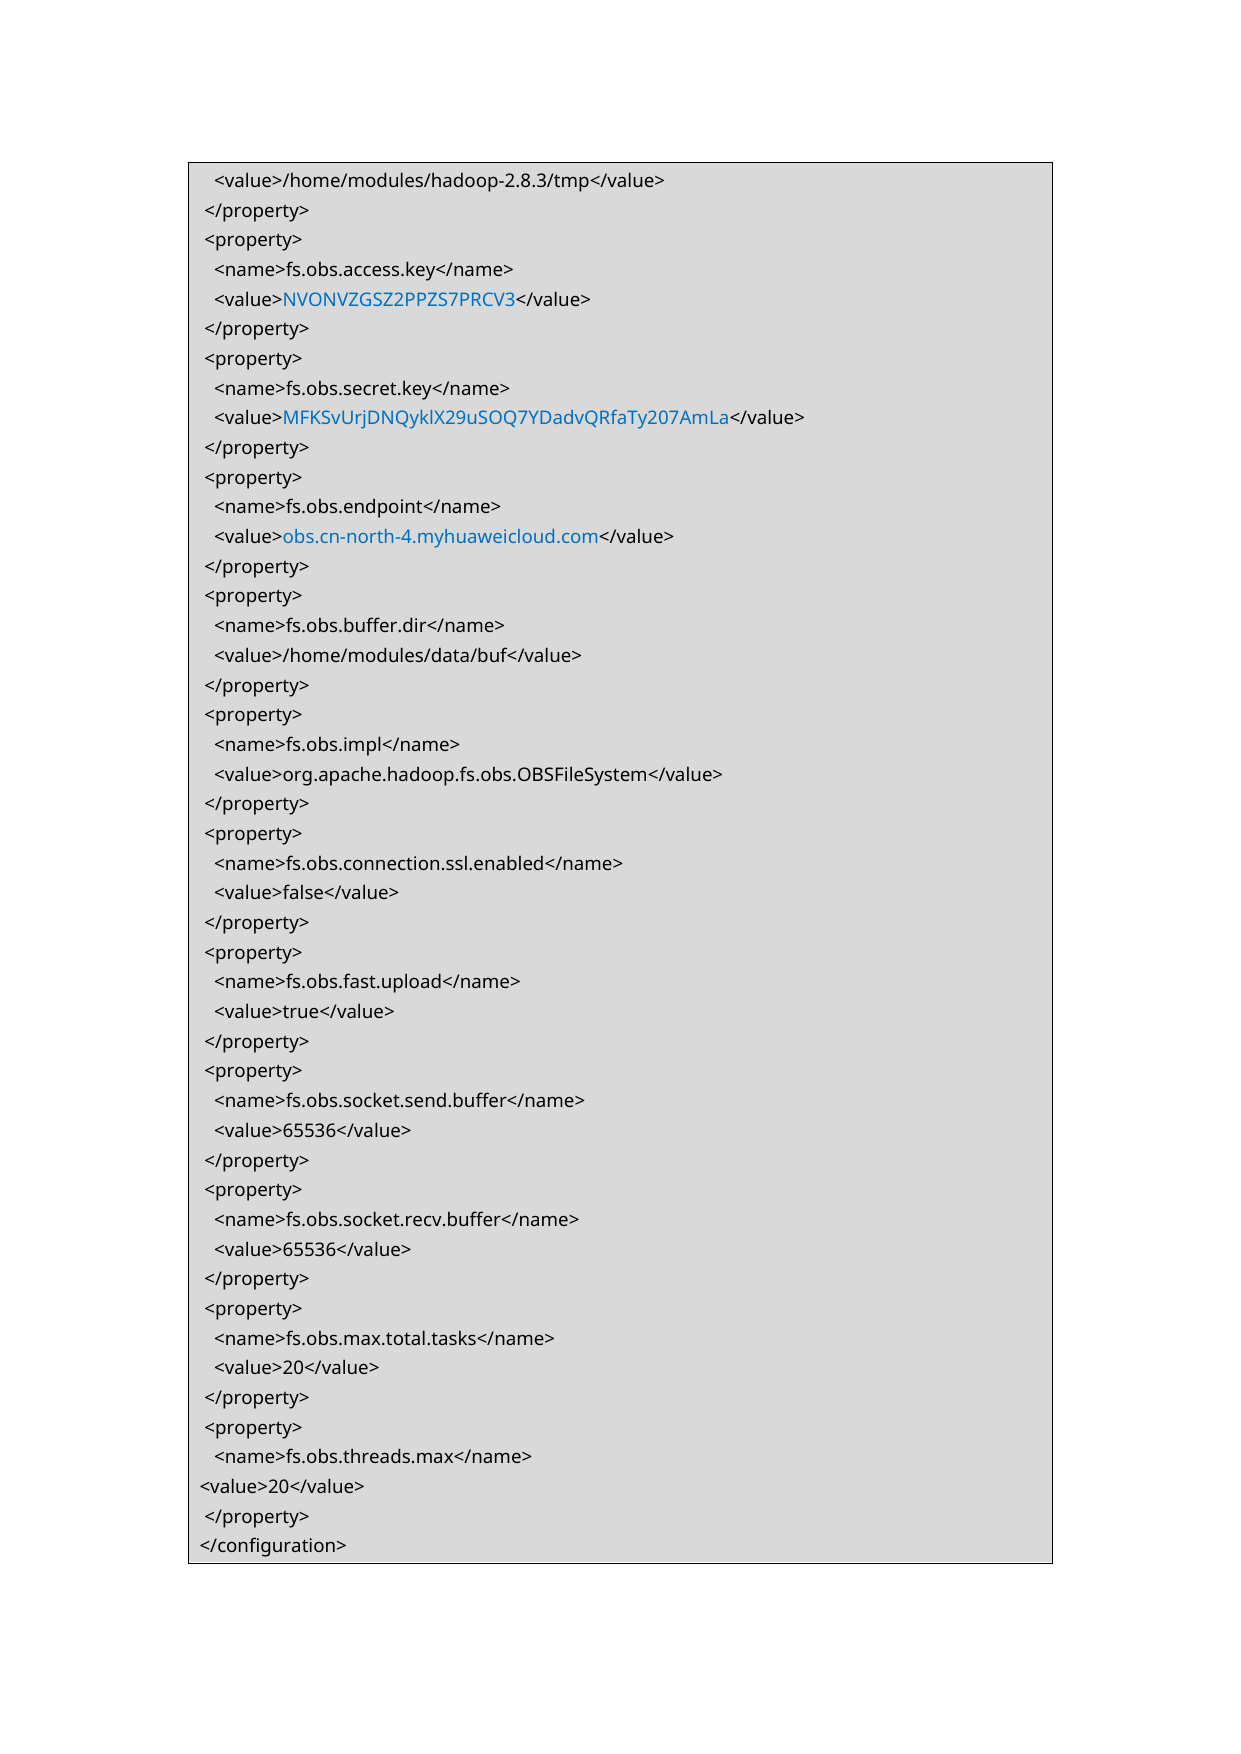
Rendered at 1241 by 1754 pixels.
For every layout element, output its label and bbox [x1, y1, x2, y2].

table_header [189, 163, 1052, 1562]
